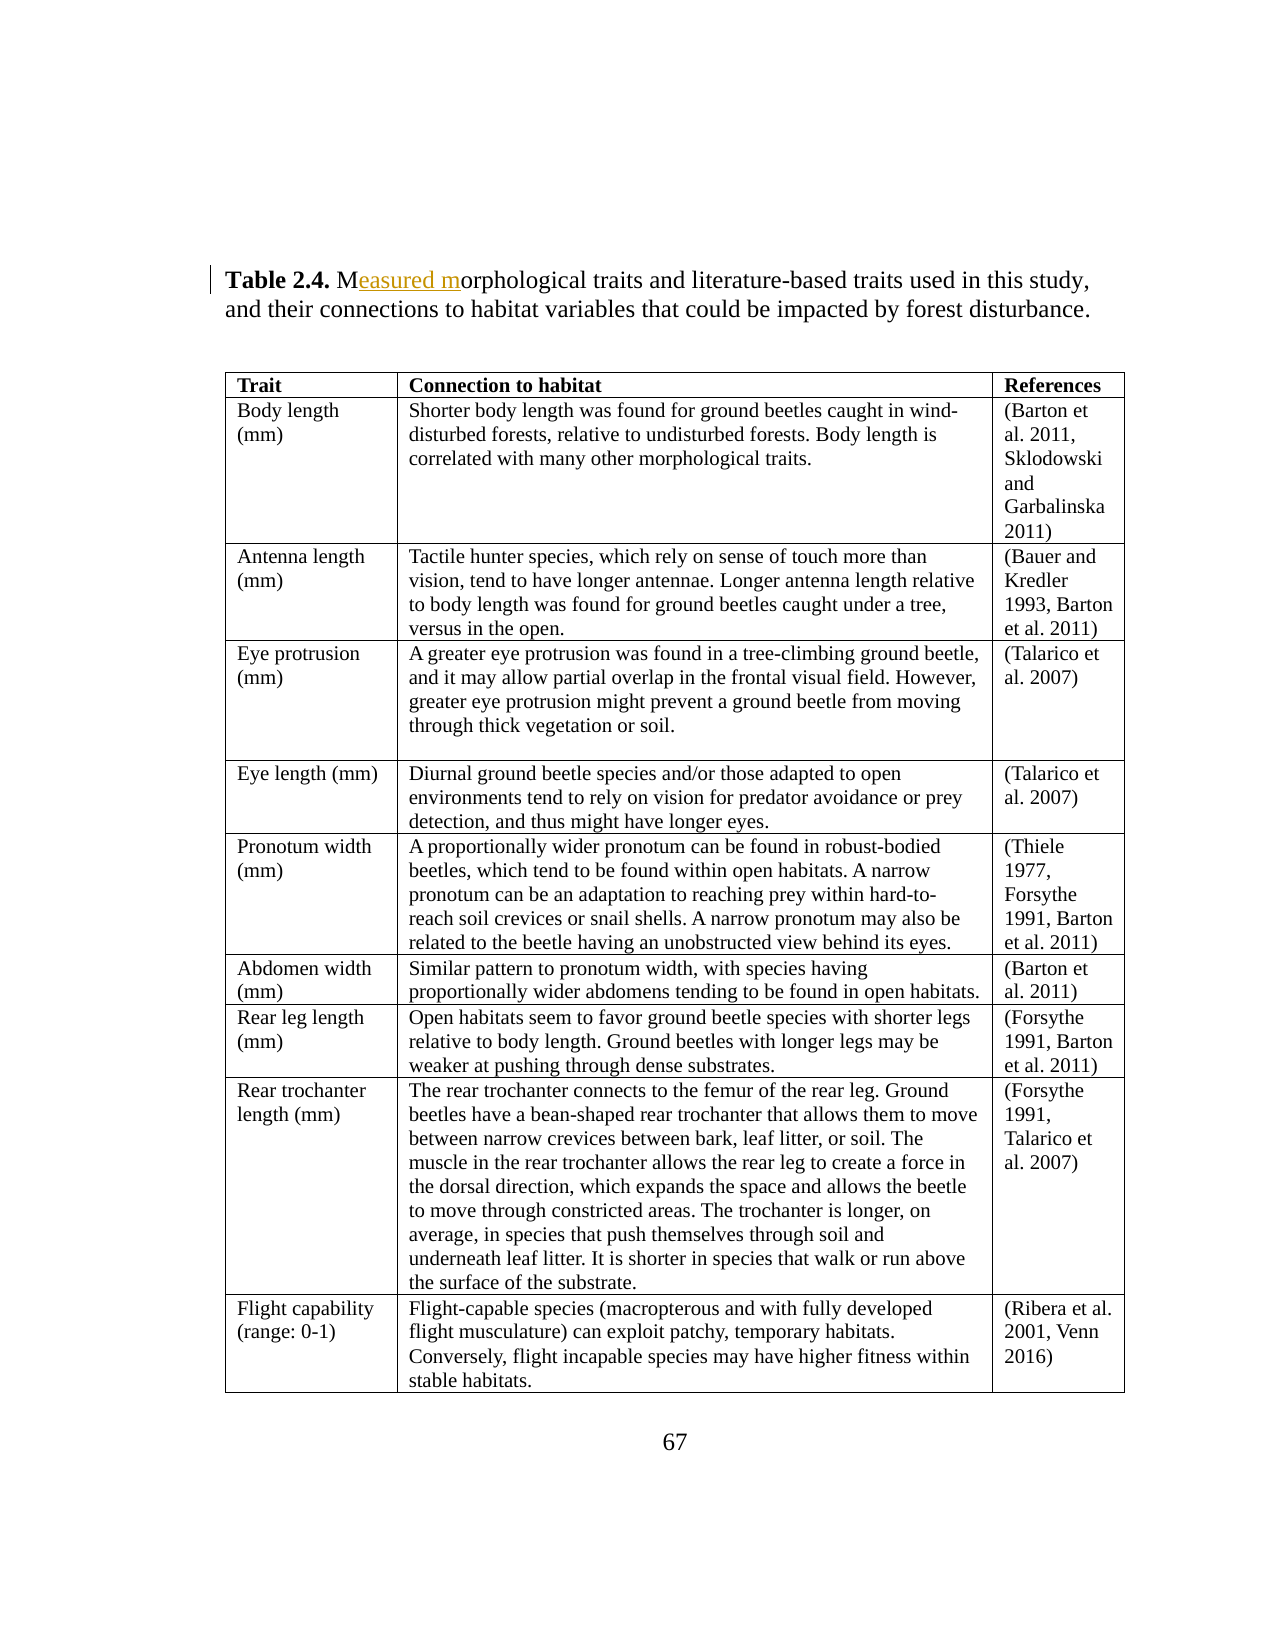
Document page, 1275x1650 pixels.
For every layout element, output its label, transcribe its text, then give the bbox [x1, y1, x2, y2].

table_cell (Barton et al. 2011, Sklodowski and Garbalinska 2011) [993, 398, 1124, 543]
table_cell Flight capability (range: 0-1) [226, 1295, 397, 1392]
table_cell Rear leg length (mm) [226, 1005, 397, 1077]
table_cell (Talarico et al. 2007) [993, 761, 1124, 833]
table_cell Rear trochanter length (mm) [226, 1078, 397, 1294]
table_cell (Forsythe 1991, Barton et al. 2011) [993, 1005, 1124, 1077]
table_cell Open habitats seem to favor ground beetle species with shorter legs relative to body length. Ground beetles with longer legs may be weaker at pushing through dense substrates. [398, 1005, 992, 1077]
table_cell The rear trochanter connects to the femur of the rear leg. Ground beetles have a bean-shaped rear trochanter that allows them to move between narrow crevices between bark, leaf litter, or soil. The muscle in the rear trochanter allows the rear leg to create a force in the dorsal direction, which expands the space and allows the beetle to move through constricted areas. The trochanter is longer, on average, in species that push themselves through soil and underneath leaf litter. It is shorter in species that walk or run above the surface of the substrate. [398, 1078, 992, 1294]
table_cell Abdomen width (mm) [226, 955, 397, 1003]
table_cell Similar pattern to pronotum width, with species having proportionally wider abdomens tending to be found in open habitats. [398, 955, 992, 1003]
table_cell Diurnal ground beetle species and/or those adapted to open environments tend to rely on vision for predator avoidance or prey detection, and thus might have longer eyes. [398, 761, 992, 833]
table_header Trait [226, 373, 397, 397]
table_cell Flight-capable species (macropterous and with fully developed flight musculature) can exploit patchy, temporary habitats. Conversely, flight incapable species may have higher fitness within stable habitats. [398, 1295, 992, 1392]
table_cell (Bauer and Kredler 1993, Barton et al. 2011) [993, 544, 1124, 640]
table_header Connection to habitat [398, 373, 992, 397]
table_cell Pronotum width (mm) [226, 834, 397, 954]
text Table 2.1. Morphological traits and literature-based traits used in this study, and their connections to habitat variables that could be impacted by forest disturbance. [225, 265, 1125, 322]
table_cell Antenna length (mm) [226, 544, 397, 640]
table_cell Body length (mm) [226, 398, 397, 543]
table_cell Eye length (mm) [226, 761, 397, 833]
table_header References [993, 373, 1124, 397]
table_cell (Ribera et al. 2001, Venn 2016) [993, 1295, 1124, 1392]
table_cell Shorter body length was found for ground beetles caught in wind-disturbed forests, relative to undisturbed forests. Body length is correlated with many other morphological traits. [398, 398, 992, 543]
table_cell Eye protrusion (mm) [226, 641, 397, 760]
table_cell A proportionally wider pronotum can be found in robust-bodied beetles, which tend to be found within open habitats. A narrow pronotum can be an adaptation to reaching prey within hard-to-reach soil crevices or snail shells. A narrow pronotum may also be related to the beetle having an unobstructed view behind its eyes. [398, 834, 992, 954]
table_cell (Thiele 1977, Forsythe 1991, Barton et al. 2011) [993, 834, 1124, 954]
table_cell Tactile hunter species, which rely on sense of touch more than vision, tend to have longer antennae. Longer antenna length relative to body length was found for ground beetles caught under a tree, versus in the open. [398, 544, 992, 640]
table_cell (Barton et al. 2011) [993, 955, 1124, 1003]
table_cell (Forsythe 1991, Talarico et al. 2007) [993, 1078, 1124, 1294]
table_cell (Talarico et al. 2007) [993, 641, 1124, 760]
table_cell A greater eye protrusion was found in a tree-climbing ground beetle, and it may allow partial overlap in the frontal visual field. However, greater eye protrusion might prevent a ground beetle from moving through thick vegetation or soil. [398, 641, 992, 760]
